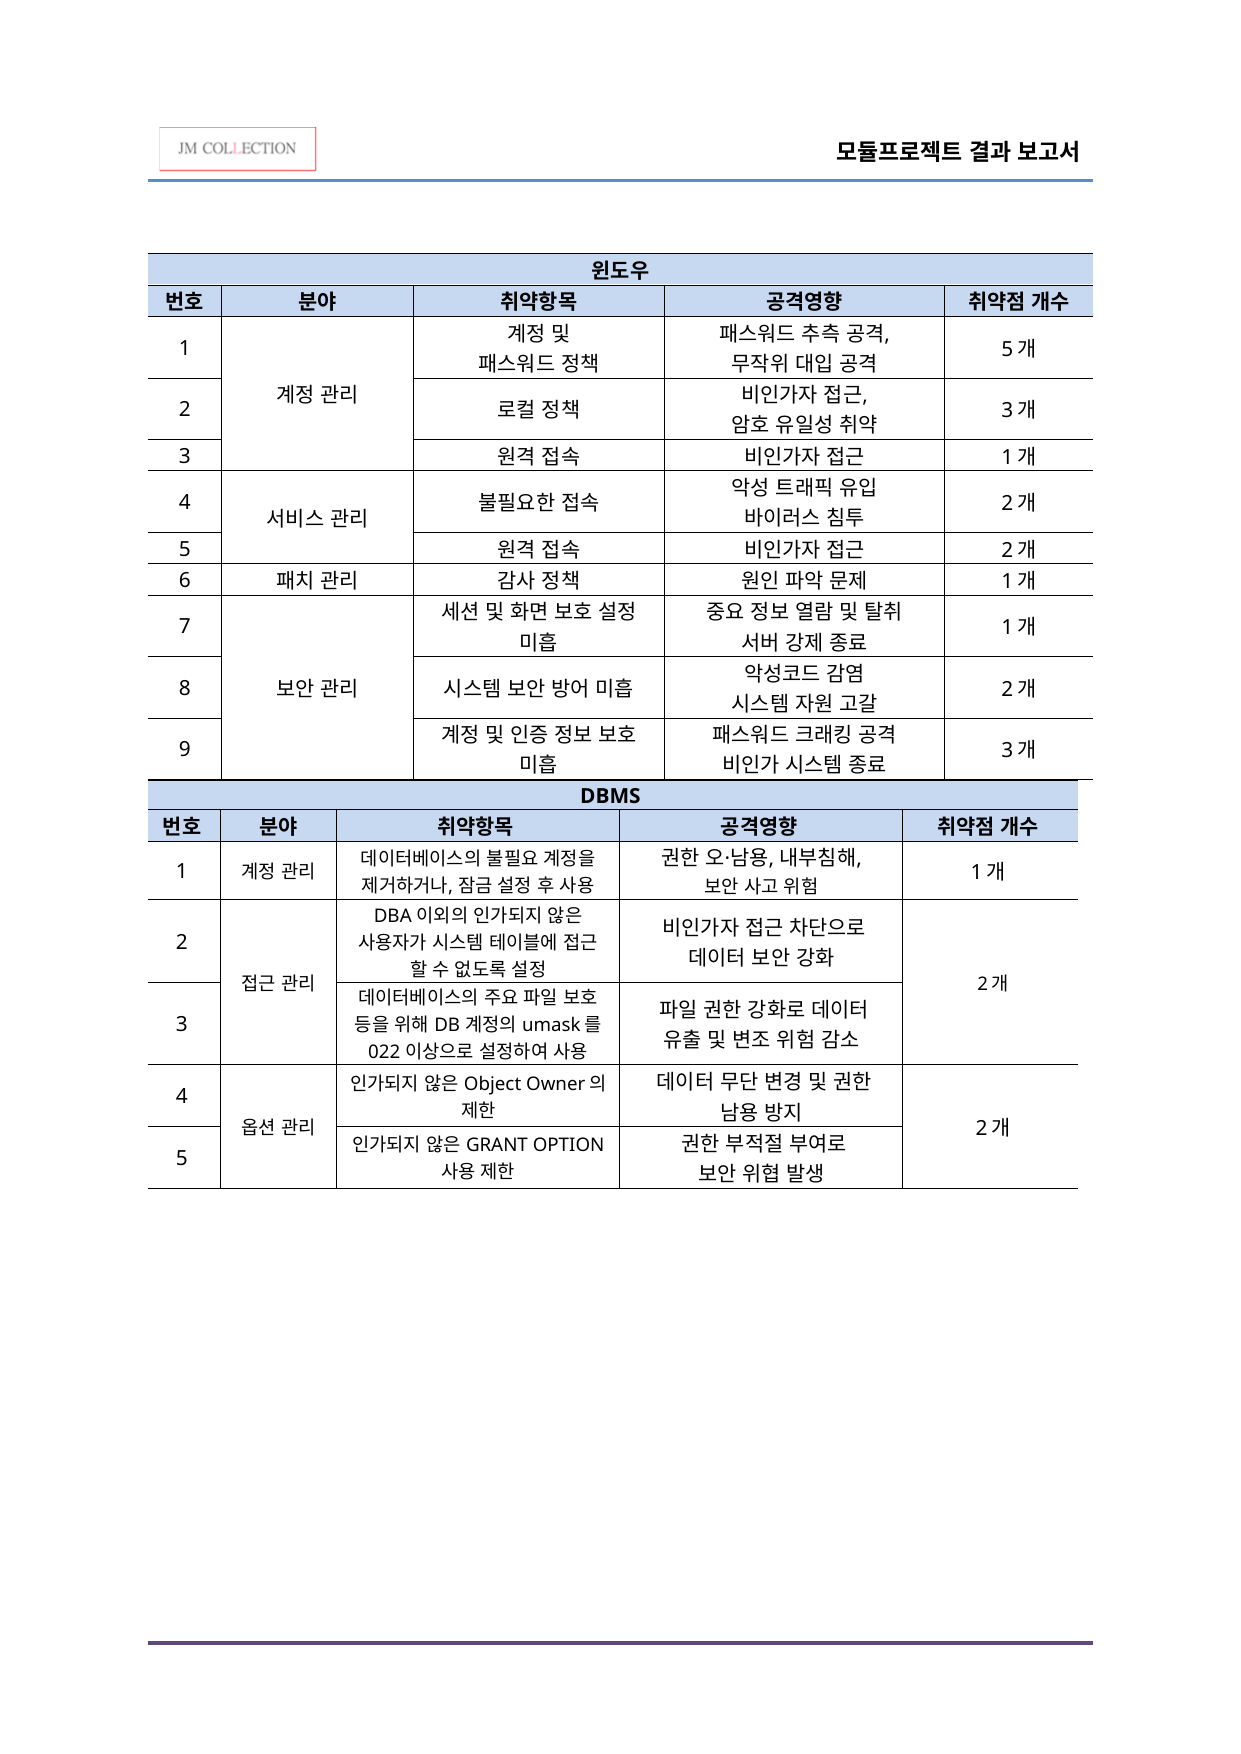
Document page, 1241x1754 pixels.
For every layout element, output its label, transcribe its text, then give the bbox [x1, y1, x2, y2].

table_cell 데이터 무단 변경 및 권한 남용 방지 [620, 1065, 902, 1126]
table_cell 8 [148, 657, 221, 717]
table_cell 접근 관리 [221, 900, 336, 1064]
table_cell 파일 권한 강화로 데이터 유출 및 변조 위험 감소 [620, 983, 902, 1064]
table_cell 원격 접속 [414, 533, 664, 563]
table_cell 인가되지 않은 Object Owner의 제한 [337, 1065, 619, 1126]
table_cell 2개 [945, 533, 1093, 563]
table_cell 공격영향 [620, 810, 902, 841]
table_cell 패스워드 추측 공격, 무작위 대입 공격 [665, 317, 944, 377]
table_cell 공격영향 [665, 286, 944, 316]
table_cell 데이터베이스의 불필요 계정을 제거하거나, 잠금 설정 후 사용 [337, 842, 619, 899]
table_cell 1개 [903, 842, 1078, 899]
table_cell 비인가자 접근, 암호 유일성 취약 [665, 379, 944, 439]
table_cell 취약점 개수 [903, 810, 1078, 841]
table_cell 3 [148, 440, 221, 470]
table_cell 3개 [945, 379, 1093, 439]
table_header DBMS [148, 781, 1078, 809]
table_cell 7 [148, 596, 221, 656]
table_cell 5 [148, 1127, 220, 1187]
table_cell 3개 [945, 719, 1093, 779]
table_cell 1 [148, 842, 220, 899]
table_cell 비인가자 접근 [665, 440, 944, 470]
table_cell 분야 [222, 286, 413, 316]
table_cell 9 [148, 719, 221, 779]
table_cell 2개 [945, 657, 1093, 717]
table_cell 계정 관리 [222, 317, 413, 470]
table_cell 원인 파악 문제 [665, 564, 944, 594]
table_cell 패스워드 크래킹 공격 비인가 시스템 종료 [665, 719, 944, 779]
table_cell 6 [148, 564, 221, 594]
table_cell 악성 트래픽 유입 바이러스 침투 [665, 471, 944, 532]
table_cell 중요 정보 열람 및 탈취 서버 강제 종료 [665, 596, 944, 656]
table_header 윈도우 [148, 254, 1093, 284]
table_cell DBA 이외의 인가되지 않은 사용자가 시스템 테이블에 접근 할 수 없도록 설정 [337, 900, 619, 982]
table_cell 2 [148, 379, 221, 439]
table_cell 서비스 관리 [222, 471, 413, 563]
table_cell 데이터베이스의 주요 파일 보호 등을 위해 DB 계정의 umask를 022 이상으로 설정하여 사용 [337, 983, 619, 1064]
table_cell 분야 [221, 810, 336, 841]
table_cell 2 [148, 900, 220, 982]
table_cell 악성코드 감염 시스템 자원 고갈 [665, 657, 944, 717]
table_cell 2개 [903, 900, 1078, 1064]
table_cell 취약항목 [414, 286, 664, 316]
table_cell 불필요한 접속 [414, 471, 664, 532]
table_cell 3 [148, 983, 220, 1064]
table_cell 로컬 정책 [414, 379, 664, 439]
table_cell 2개 [903, 1065, 1078, 1187]
table_cell 패치 관리 [222, 564, 413, 594]
table_cell 비인가자 접근 차단으로 데이터 보안 강화 [620, 900, 902, 982]
table_cell 시스템 보안 방어 미흡 [414, 657, 664, 717]
table_cell 4 [148, 471, 221, 532]
table_cell 1개 [945, 596, 1093, 656]
table_cell 비인가자 접근 [665, 533, 944, 563]
table_cell 계정 및 패스워드 정책 [414, 317, 664, 377]
table_cell 2개 [945, 471, 1093, 532]
table_cell 5 [148, 533, 221, 563]
table_cell 원격 접속 [414, 440, 664, 470]
table_cell 취약점 개수 [945, 286, 1093, 316]
table_cell 4 [148, 1065, 220, 1126]
table_cell 번호 [148, 810, 220, 841]
table_cell 1개 [945, 440, 1093, 470]
table_cell 보안 관리 [222, 596, 413, 779]
table_cell 계정 관리 [221, 842, 336, 899]
table_cell 권한 오·남용, 내부침해, 보안 사고 위험 [620, 842, 902, 899]
table_cell 1개 [945, 564, 1093, 594]
table_cell 취약항목 [337, 810, 619, 841]
table_cell 번호 [148, 286, 221, 316]
table_cell 감사 정책 [414, 564, 664, 594]
table_cell 1 [148, 317, 221, 377]
table_cell 권한 부적절 부여로 보안 위협 발생 [620, 1127, 902, 1187]
table_cell 인가되지 않은 GRANT OPTION 사용 제한 [337, 1127, 619, 1187]
table_cell 세션 및 화면 보호 설정 미흡 [414, 596, 664, 656]
table_cell 계정 및 인증 정보 보호 미흡 [414, 719, 664, 779]
table_cell 5개 [945, 317, 1093, 377]
picture [159, 127, 318, 173]
table_cell 옵션 관리 [221, 1065, 336, 1187]
